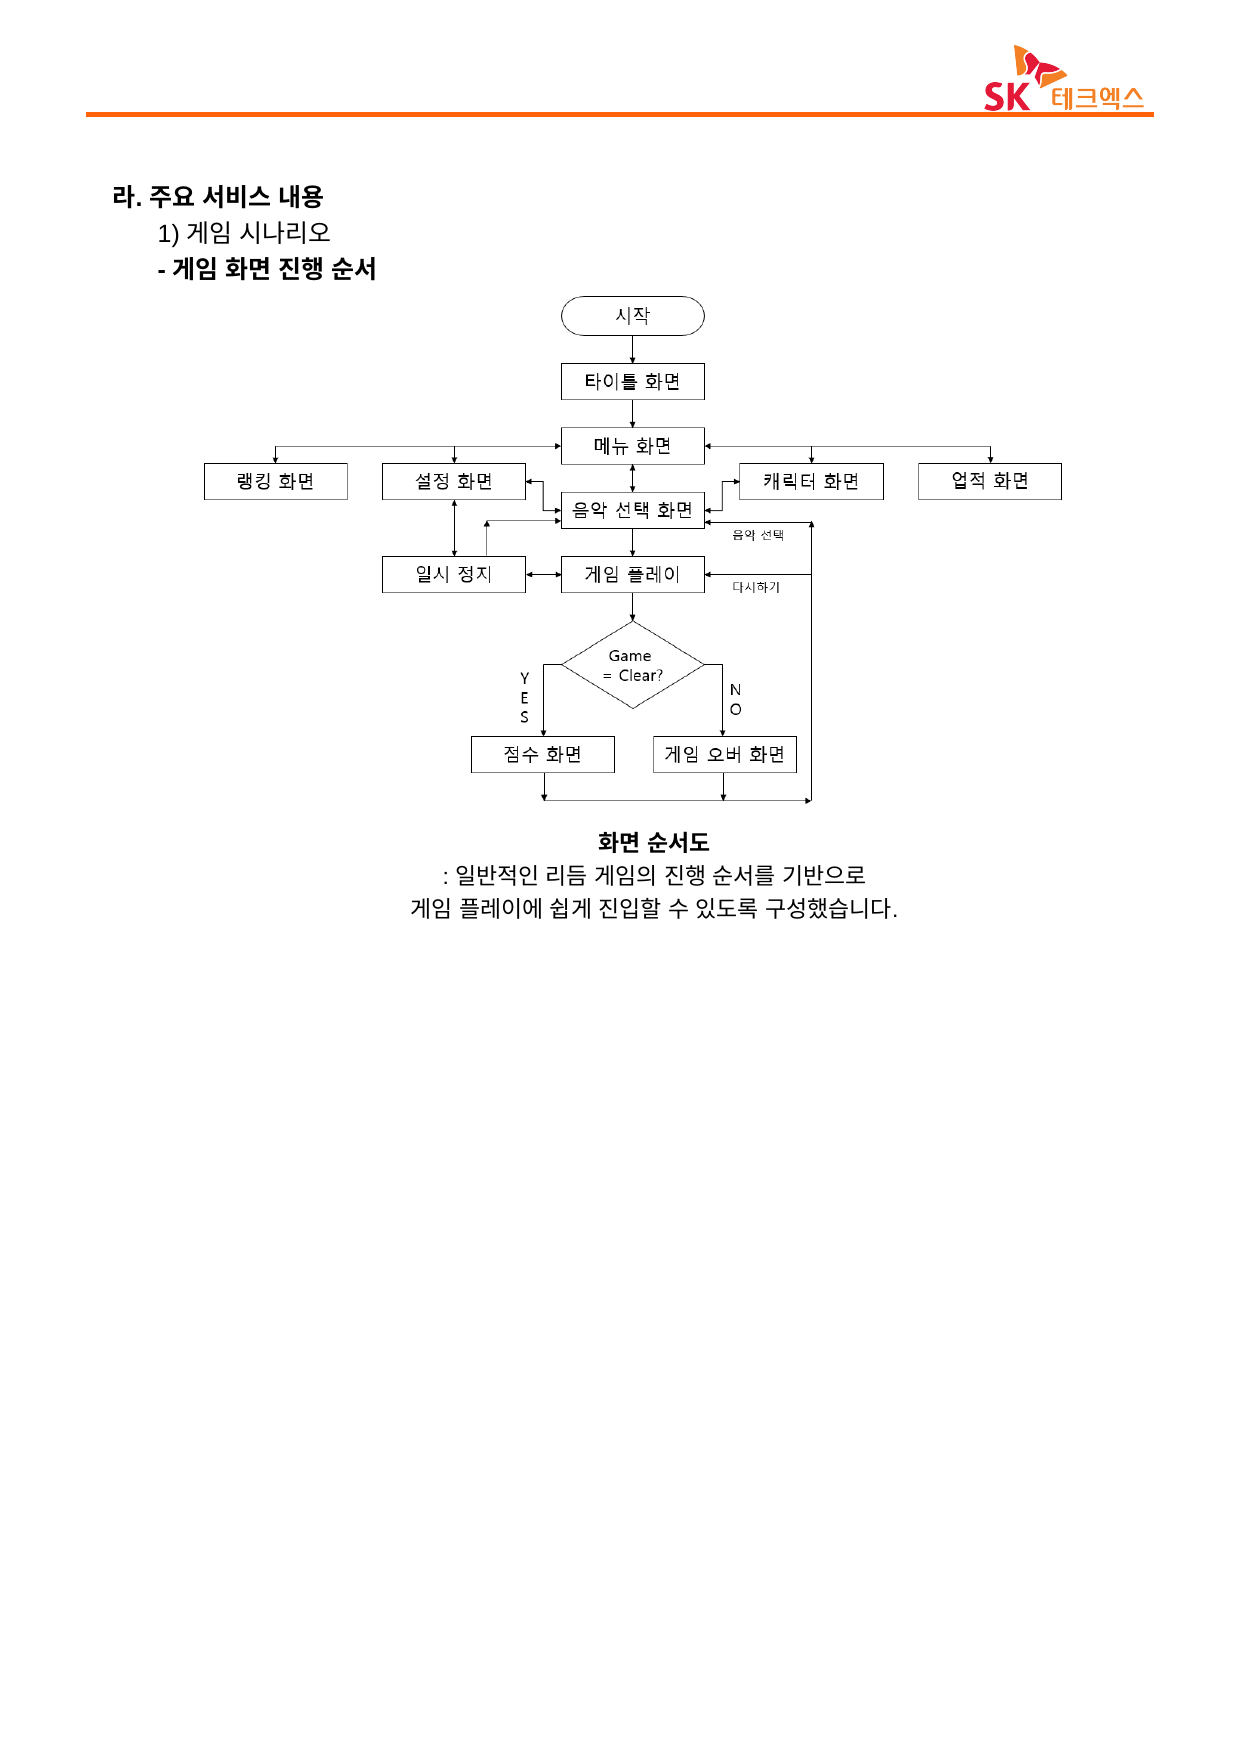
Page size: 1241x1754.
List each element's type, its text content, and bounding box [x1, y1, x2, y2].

picture [187, 286, 1076, 825]
text 화면 순서도 [155, 825, 1152, 858]
text - 게임 화면 진행 순서 [155, 250, 1152, 286]
picture [984, 45, 1144, 111]
text 게임 플레이에 쉽게 진입할 수 있도록 구성했습니다. [155, 891, 1152, 924]
text 1) 게임 시나리오 [155, 213, 1152, 250]
text : 일반적인 리듬 게임의 진행 순서를 기반으로 [155, 858, 1152, 891]
text 라. 주요 서비스 내용 [89, 177, 1152, 213]
